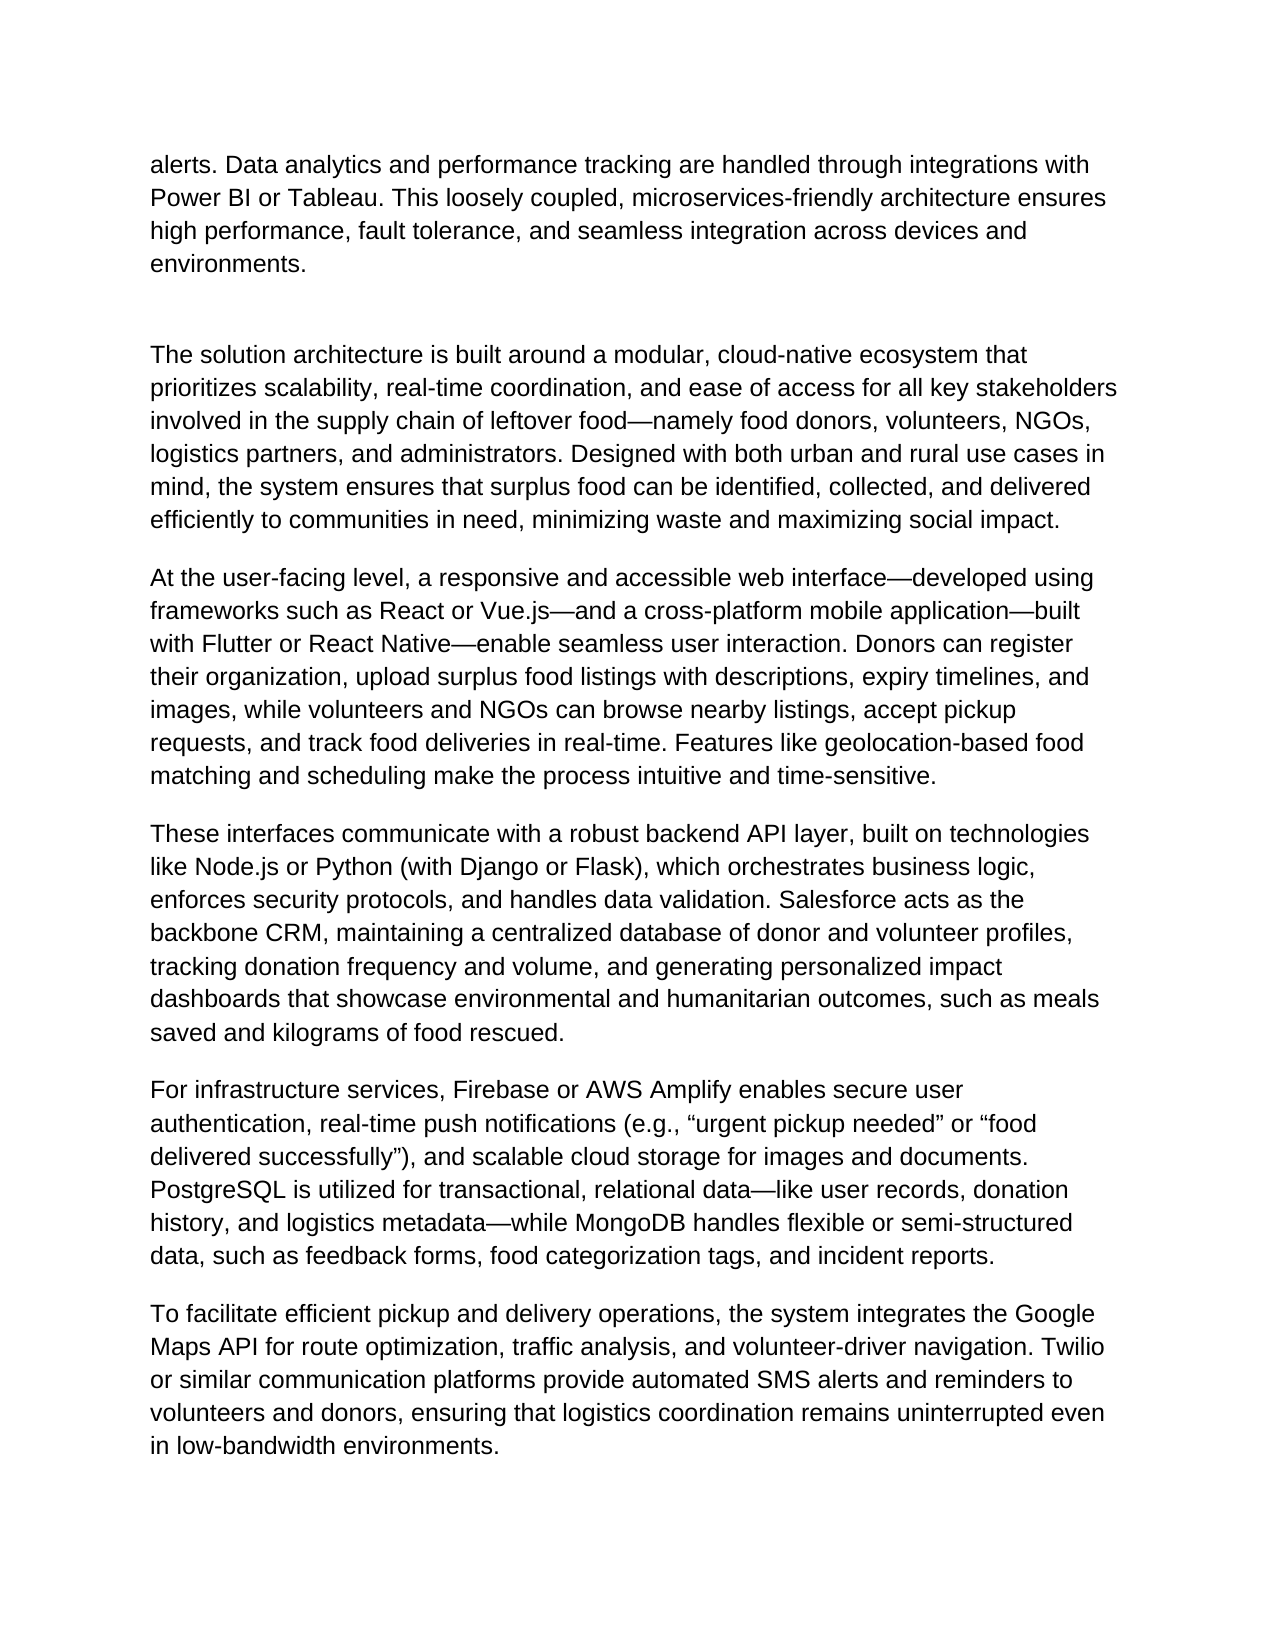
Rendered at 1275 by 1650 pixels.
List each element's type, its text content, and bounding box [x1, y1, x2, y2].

text To facilitate efficient pickup and delivery operations, the system integrates the Google Maps API for route optimization, traffic analysis, and volunteer-driver navigation. Twilio or similar communication platforms provide automated SMS alerts and reminders to volunteers and donors, ensuring that logistics coordination remains uninterrupted even in low-bandwidth environments. [150, 1299, 1125, 1459]
text At the user-facing level, a responsive and accessible web interface—developed using frameworks such as React or Vue.js—and a cross-platform mobile application—built with Flutter or React Native—enable seamless user interaction. Donors can register their organization, upload surplus food listings with descriptions, expiry timelines, and images, while volunteers and NGOs can browse nearby listings, accept pickup requests, and track food deliveries in real-time. Features like geolocation-based food matching and scheduling make the process intuitive and time-sensitive. [150, 563, 1125, 790]
text The solution architecture is built around a modular, cloud-native ecosystem that prioritizes scalability, real-time coordination, and ease of access for all key stakeholders involved in the supply chain of leftover food—namely food donors, volunteers, NGOs, logistics partners, and administrators. Designed with both urban and rural use cases in mind, the system ensures that surplus food can be identified, collected, and delivered efficiently to communities in need, minimizing waste and maximizing social impact. [150, 340, 1125, 534]
text For infrastructure services, Firebase or AWS Amplify enables secure user authentication, real-time push notifications (e.g., “urgent pickup needed” or “food delivered successfully”), and scalable cloud storage for images and documents. PostgreSQL is utilized for transactional, relational data—like user records, donation history, and logistics metadata—while MongoDB handles flexible or semi-structured data, such as feedback forms, food categorization tags, and incident reports. [150, 1076, 1125, 1269]
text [150, 150, 1125, 278]
text These interfaces communicate with a robust backend API layer, built on technologies like Node.js or Python (with Django or Flask), which orchestrates business logic, enforces security protocols, and handles data validation. Salesforce acts as the backbone CRM, maintaining a centralized database of donor and volunteer profiles, tracking donation frequency and volume, and generating personalized impact dashboards that showcase environmental and humanitarian outcomes, such as meals saved and kilograms of food rescued. [150, 819, 1125, 1046]
